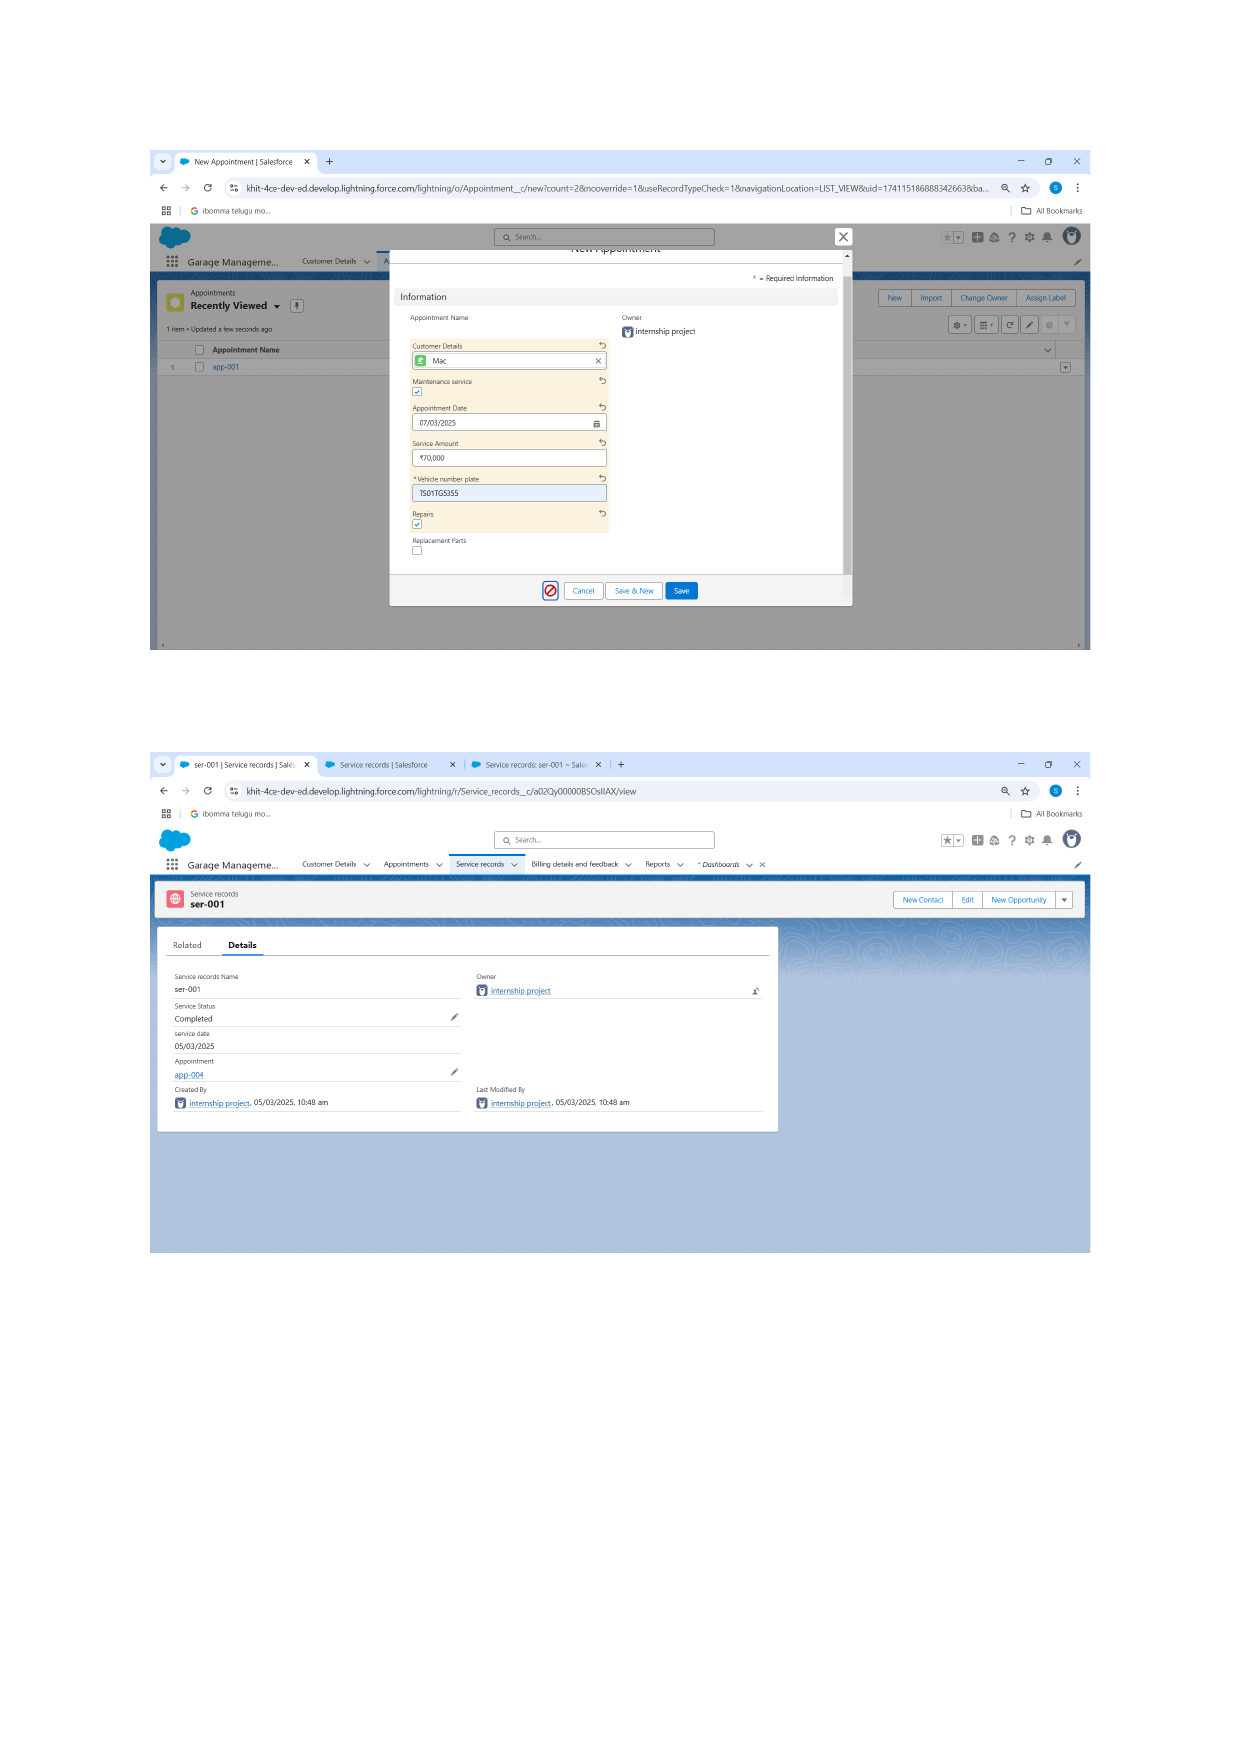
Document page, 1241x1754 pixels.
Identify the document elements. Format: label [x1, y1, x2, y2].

picture [150, 150, 1091, 650]
picture [150, 752, 1091, 1253]
